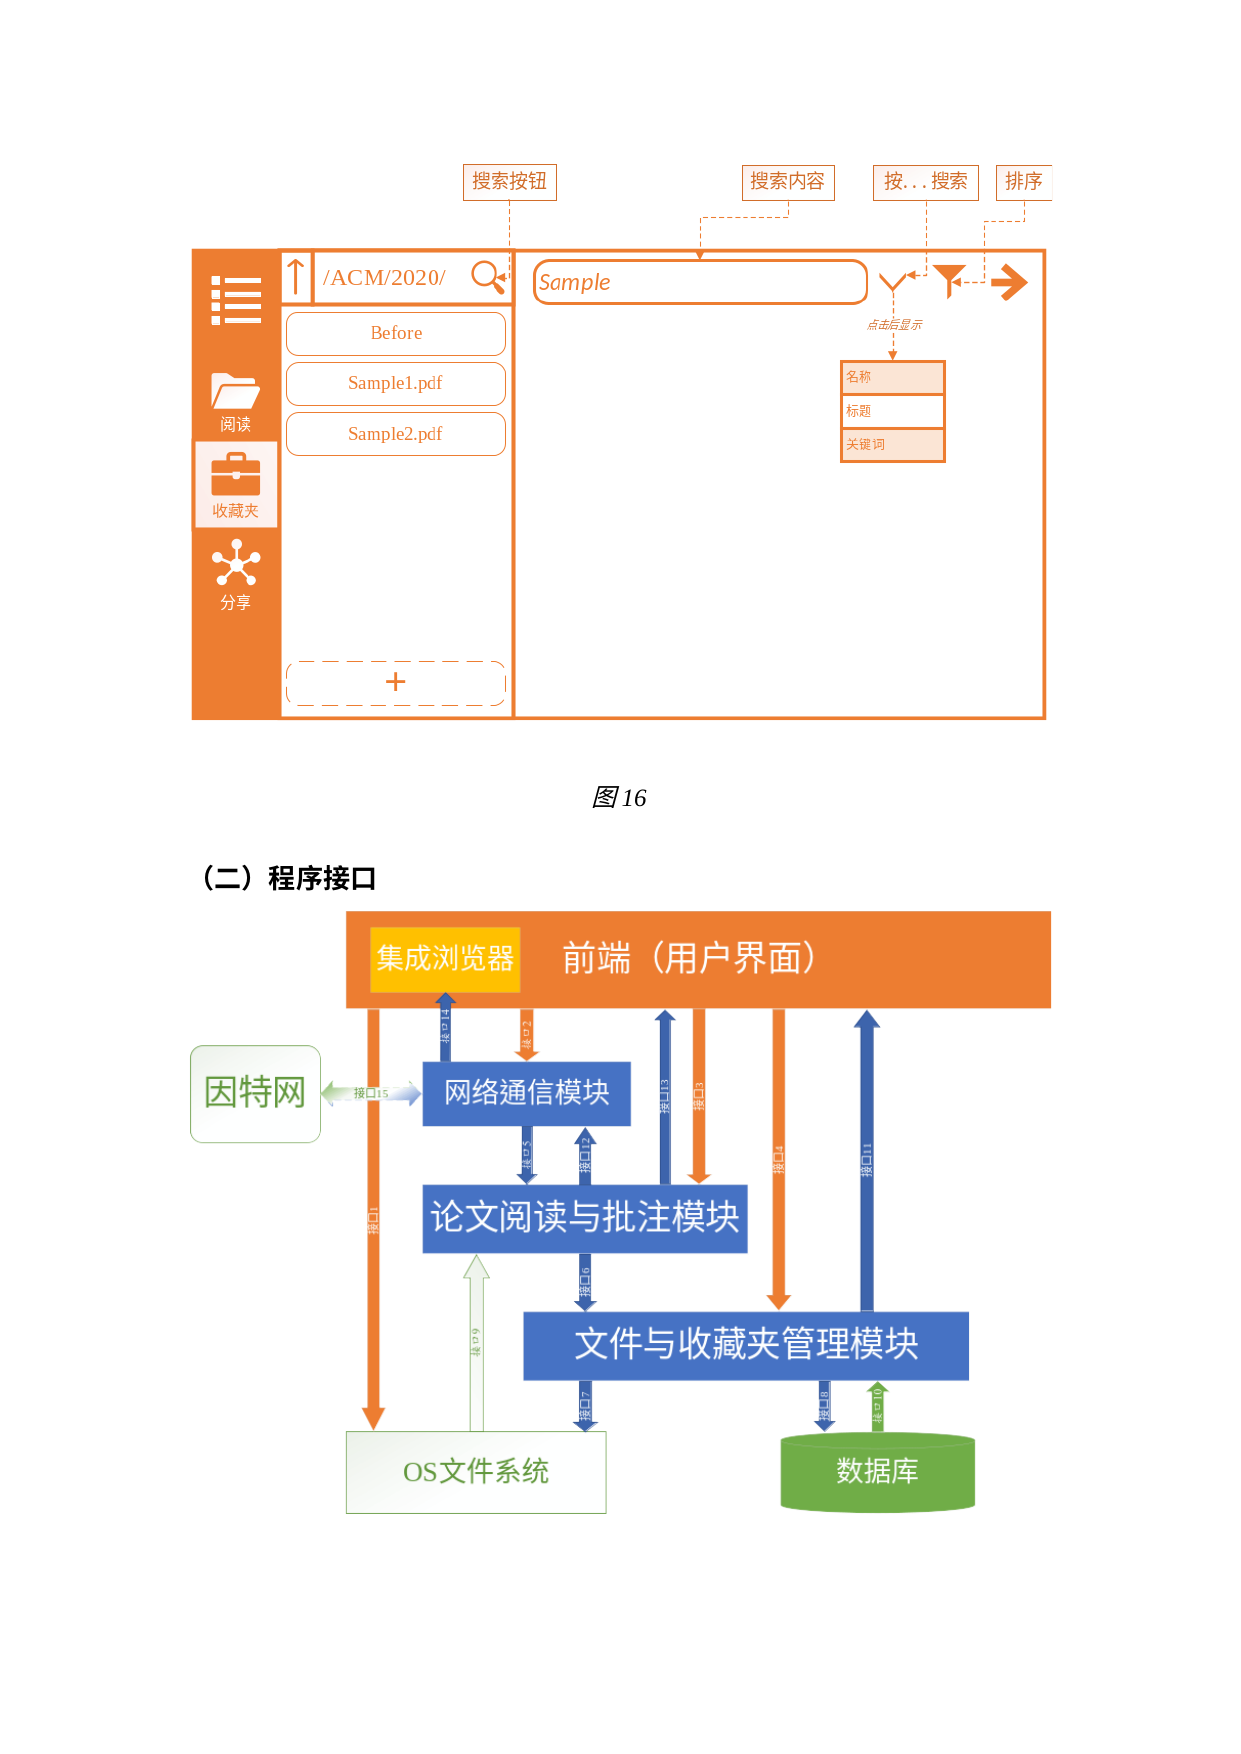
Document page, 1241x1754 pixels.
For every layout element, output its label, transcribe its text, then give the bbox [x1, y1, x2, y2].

text （二）程序接口 [187, 844, 1053, 909]
text 图16 [187, 763, 1053, 828]
